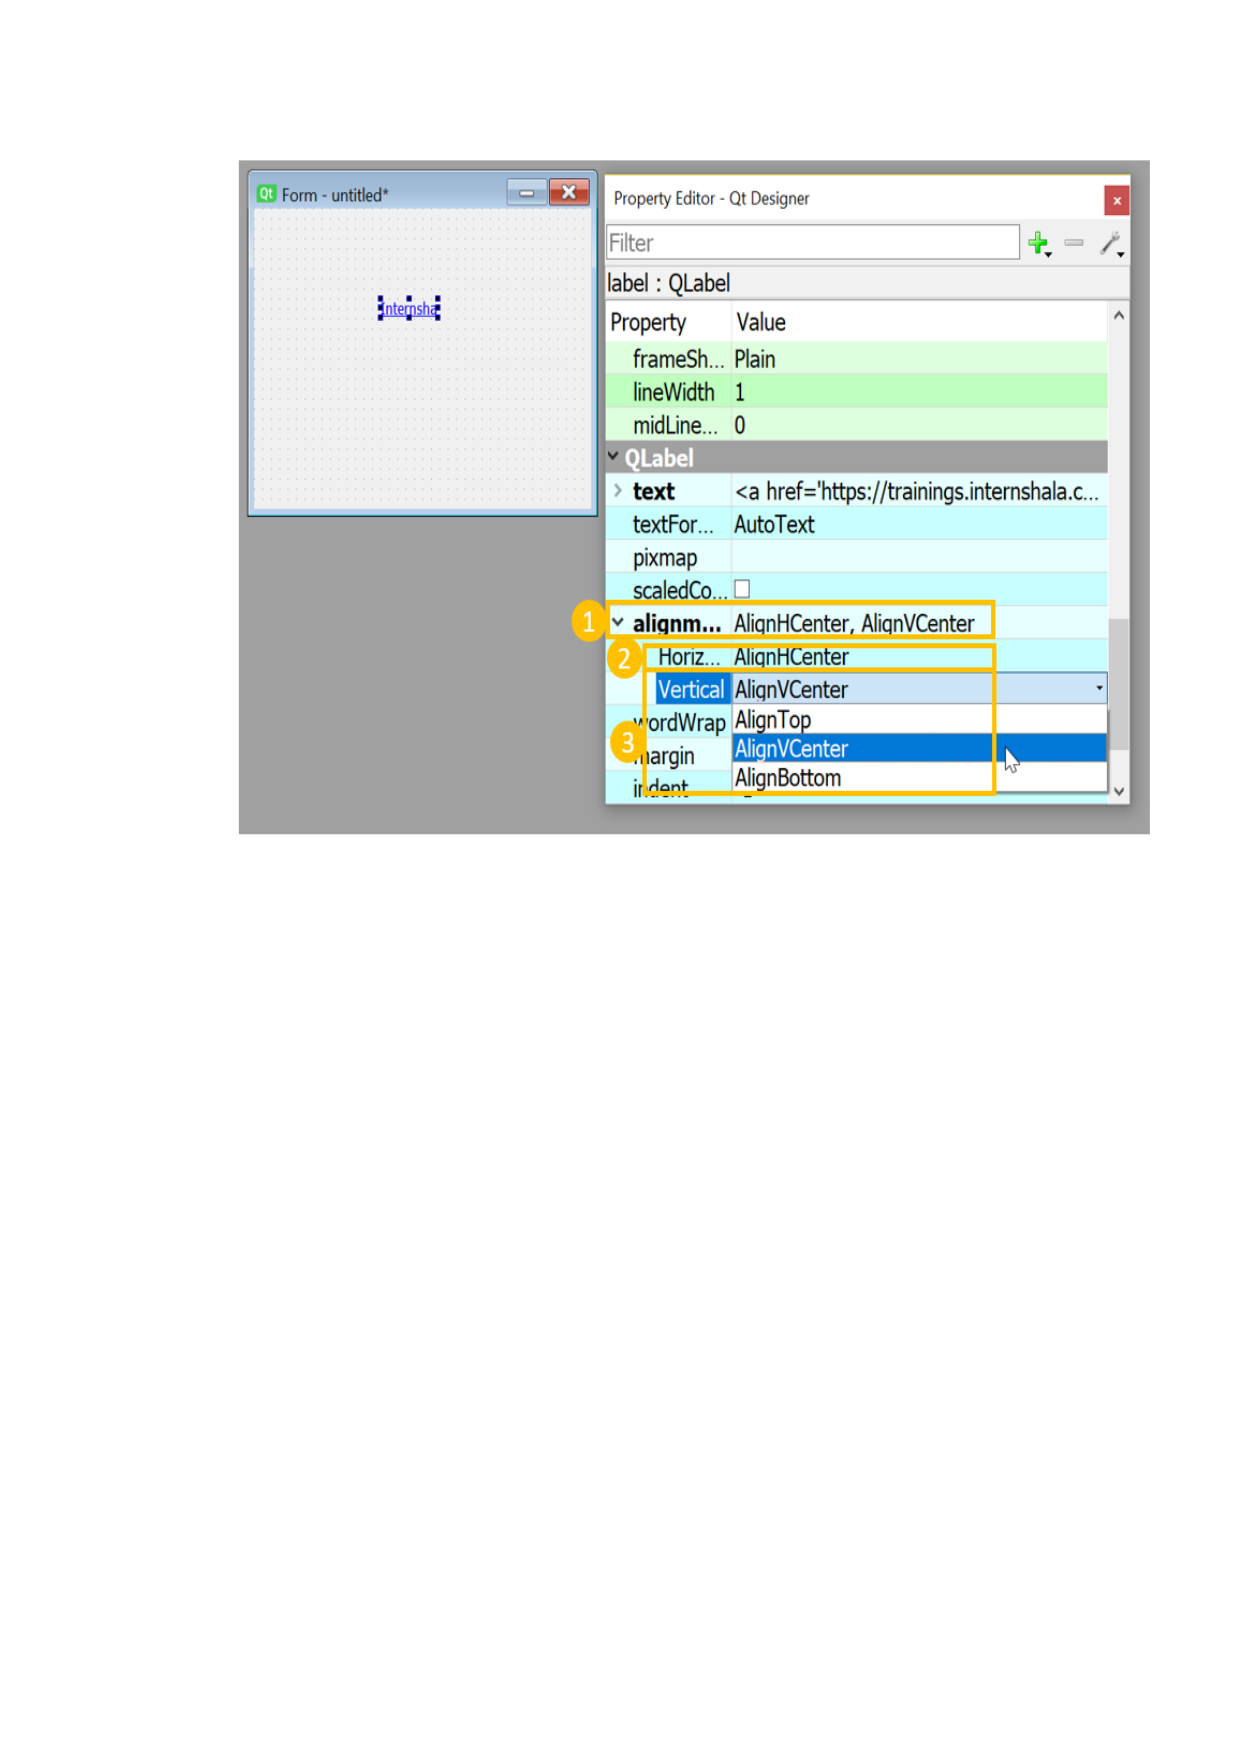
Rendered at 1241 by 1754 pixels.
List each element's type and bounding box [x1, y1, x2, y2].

picture [225, 150, 1166, 856]
